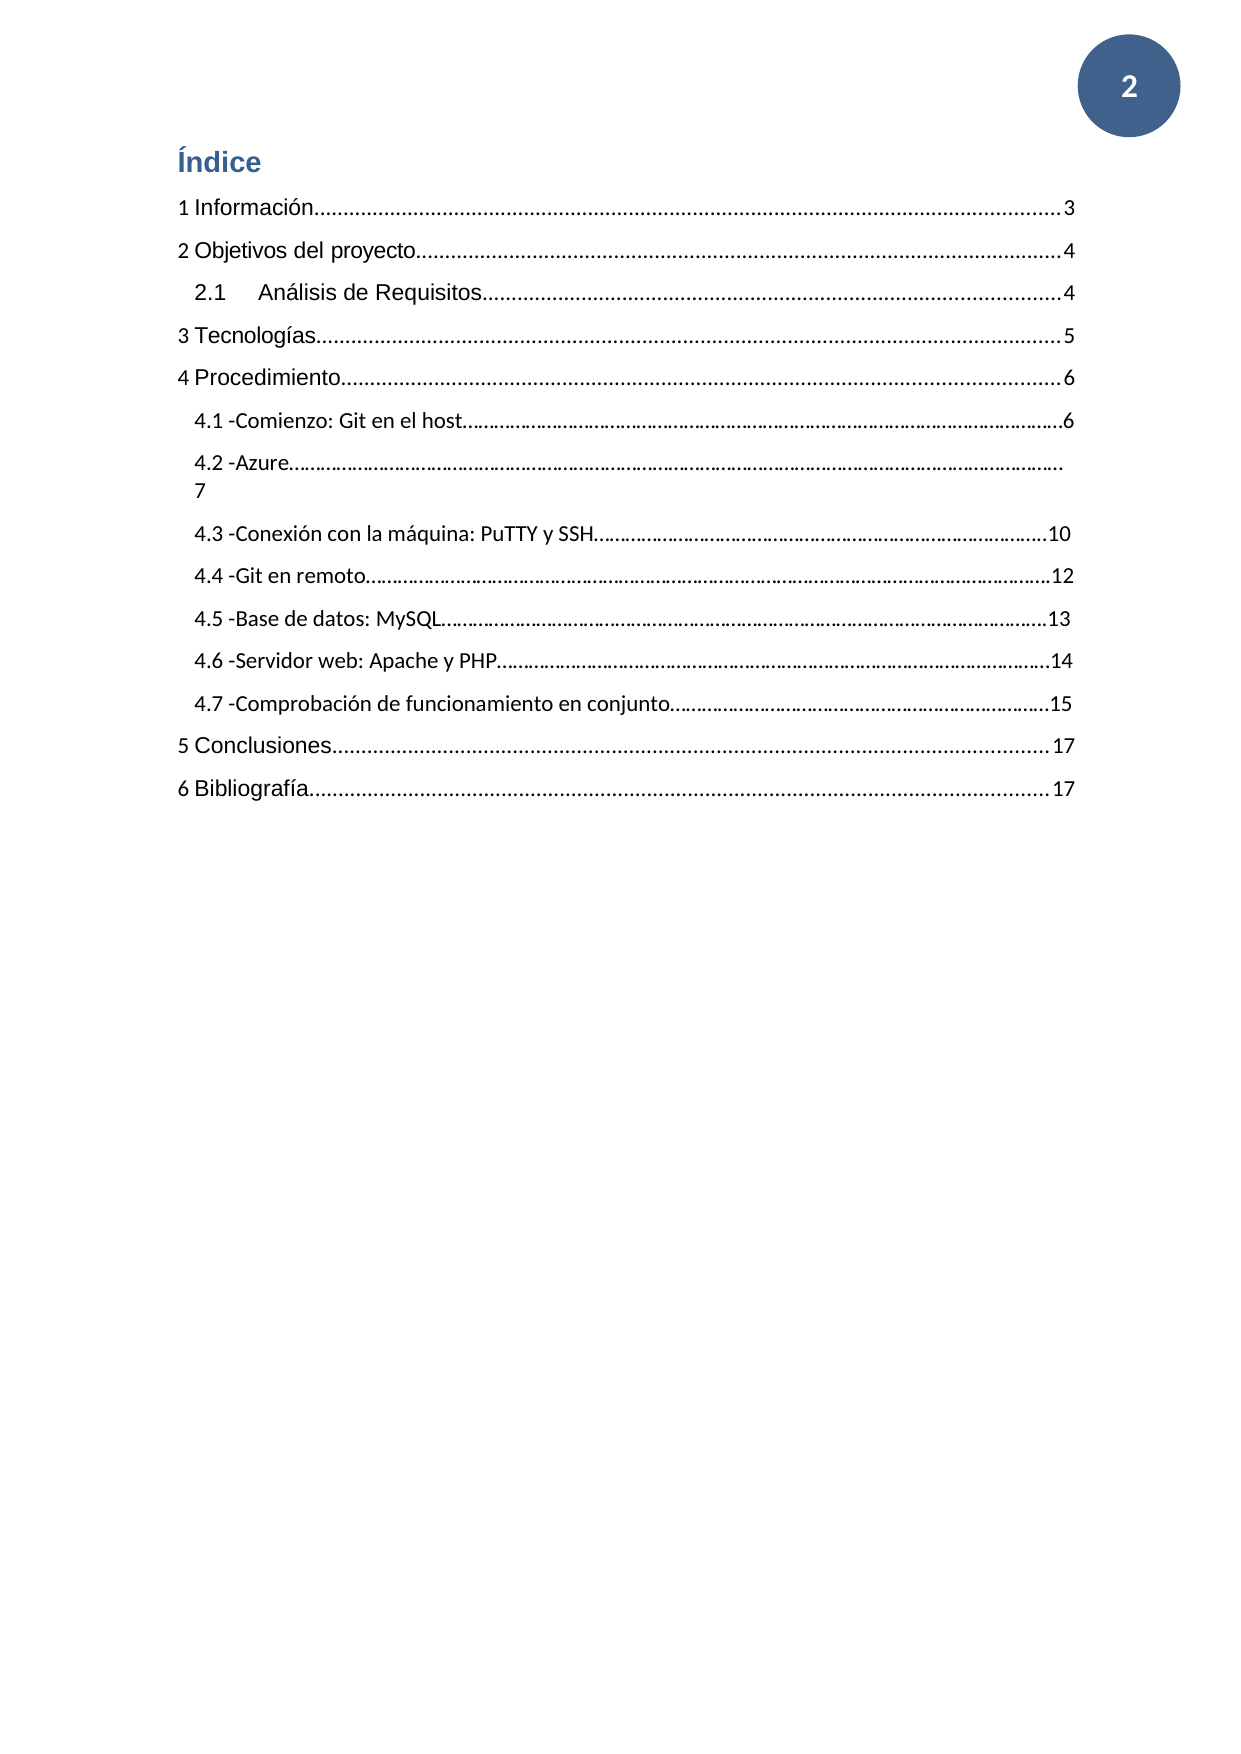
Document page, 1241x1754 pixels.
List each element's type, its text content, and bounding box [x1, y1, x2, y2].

text Índice [177, 145, 1076, 179]
